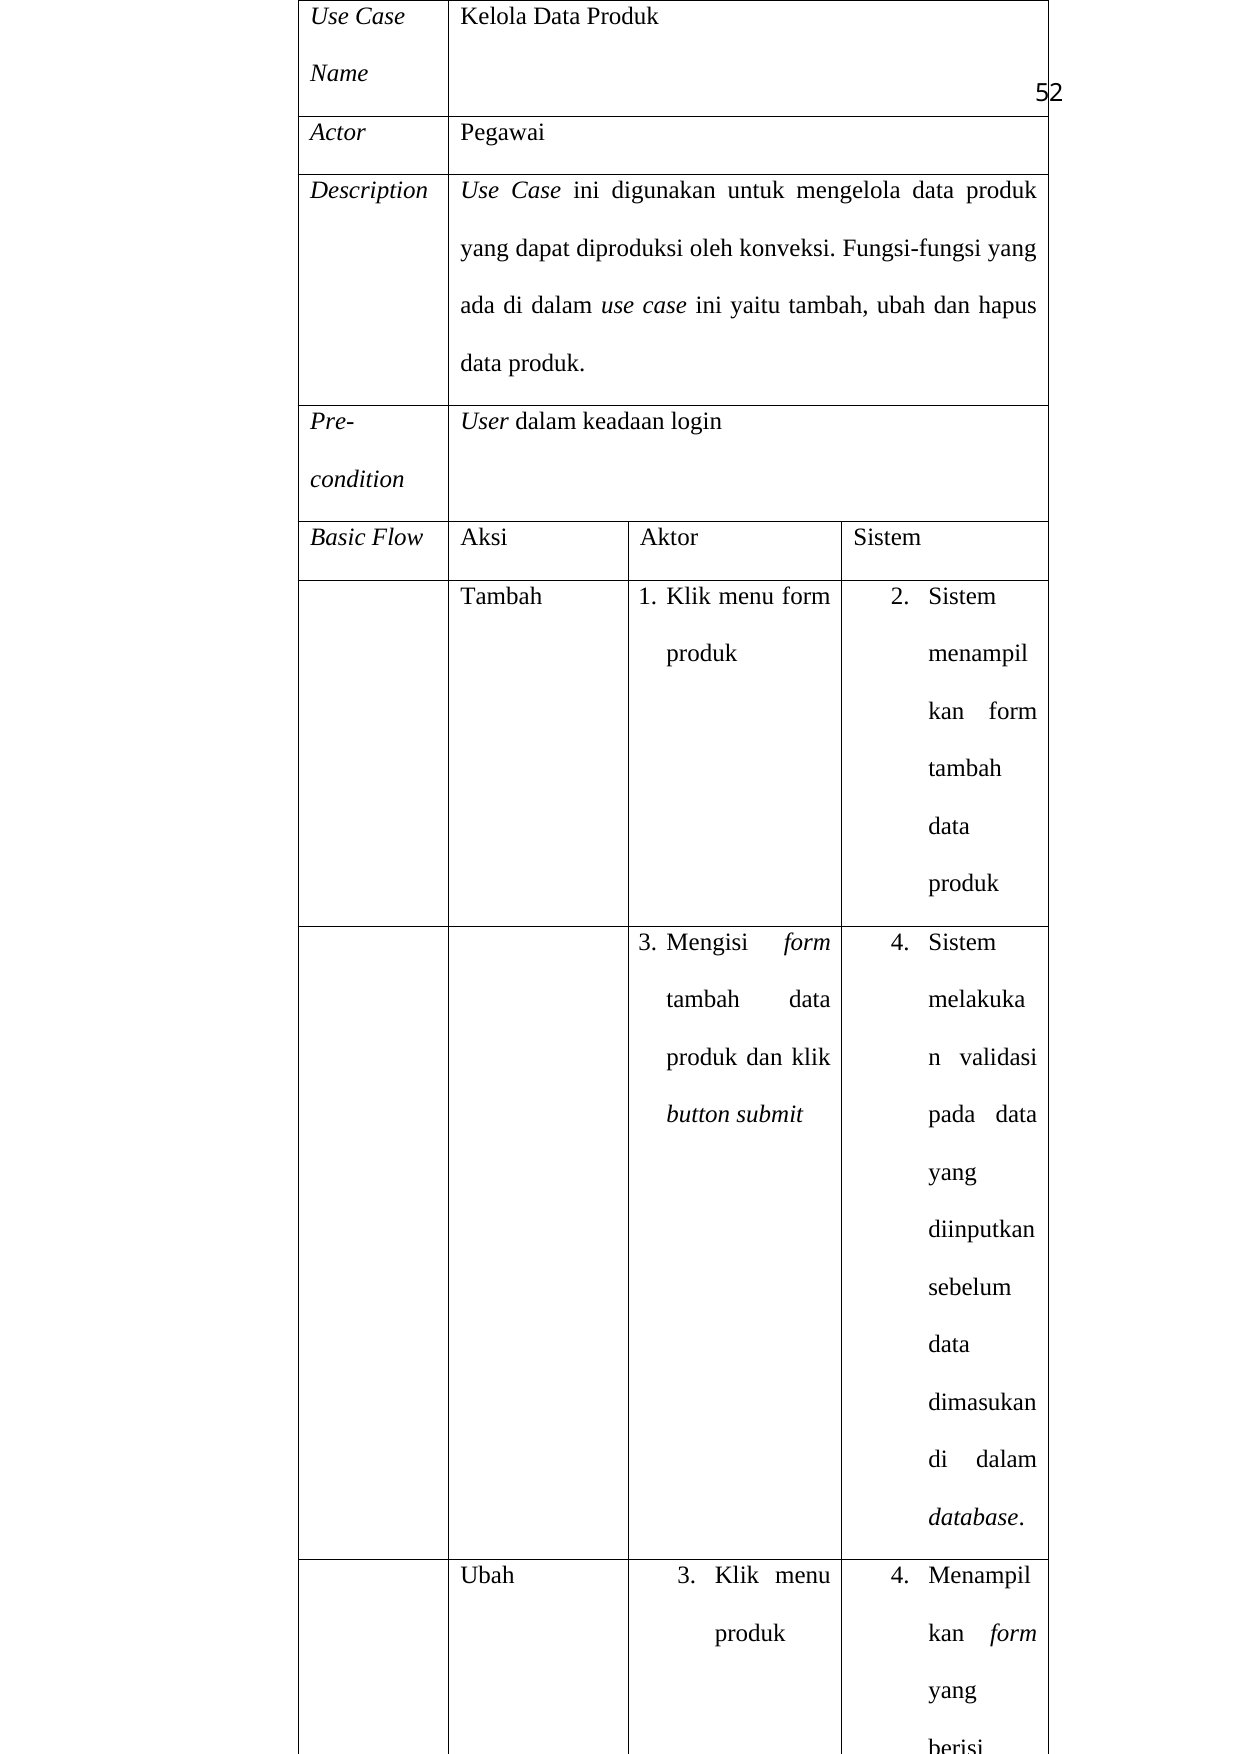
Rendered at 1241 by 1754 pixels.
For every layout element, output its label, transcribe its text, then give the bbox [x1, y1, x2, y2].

table_cell Menampilkan form yang berisi detail data yang akan diubah. [842, 1560, 1048, 1754]
table_cell User dalam keadaan login [449, 406, 1048, 521]
table_cell Klik menu form produk [629, 581, 841, 926]
table_cell Mengisi form tambah data produk dan klik button submit [629, 927, 841, 1559]
table_cell Tambah [449, 581, 628, 926]
table_cell Description [299, 175, 448, 405]
table_cell Ubah [449, 1560, 628, 1754]
table_cell Klik menu produk [629, 1560, 841, 1754]
table_cell Actor [299, 117, 448, 174]
table_cell [449, 927, 628, 1559]
table_cell [299, 1560, 448, 1754]
table_cell Use Case ini digunakan untuk mengelola data produk yang dapat diproduksi oleh konveksi. Fungsi-fungsi yang ada di dalam use case ini yaitu tambah, ubah dan hapus data produk. [449, 175, 1048, 405]
table_cell Basic Flow [299, 522, 448, 580]
table_cell Sistem melakukan validasi pada data yang diinputkan sebelum data dimasukan di dalam database. [842, 927, 1048, 1559]
table_header Use Case Name [299, 1, 448, 116]
table_cell Pre-condition [299, 406, 448, 521]
table_cell [299, 927, 448, 1559]
table_cell Sistem [842, 522, 1048, 580]
table_cell Aktor [629, 522, 841, 580]
table_cell Pegawai [449, 117, 1048, 174]
table_cell Sistem menampilkan form tambah data produk [842, 581, 1048, 926]
table_cell [299, 581, 448, 926]
table_cell Aksi [449, 522, 628, 580]
table_header Kelola Data Produk [449, 1, 1048, 116]
